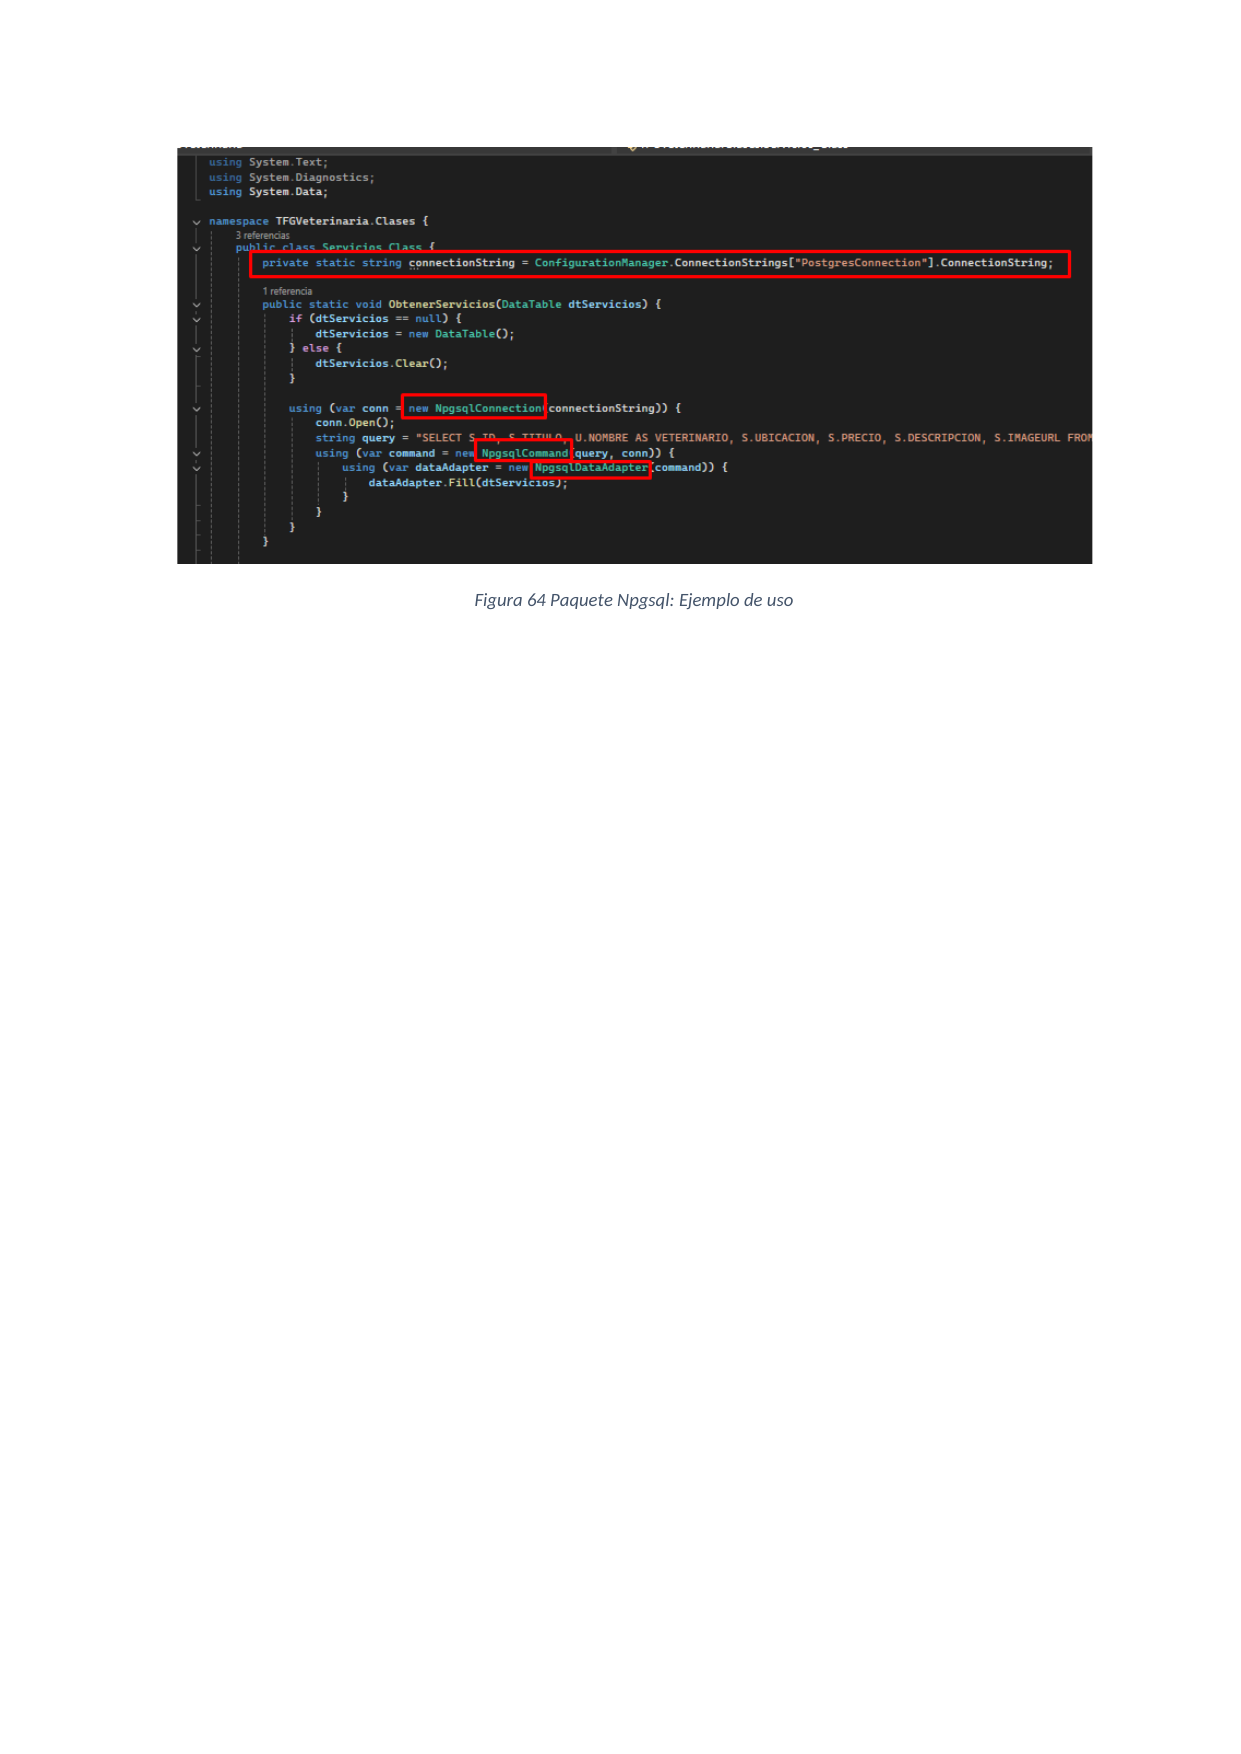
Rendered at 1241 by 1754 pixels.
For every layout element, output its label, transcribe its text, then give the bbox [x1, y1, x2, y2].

picture [177, 147, 1093, 564]
text Figura 64 Paquete Npgsql: Ejemplo de uso [177, 588, 1092, 611]
